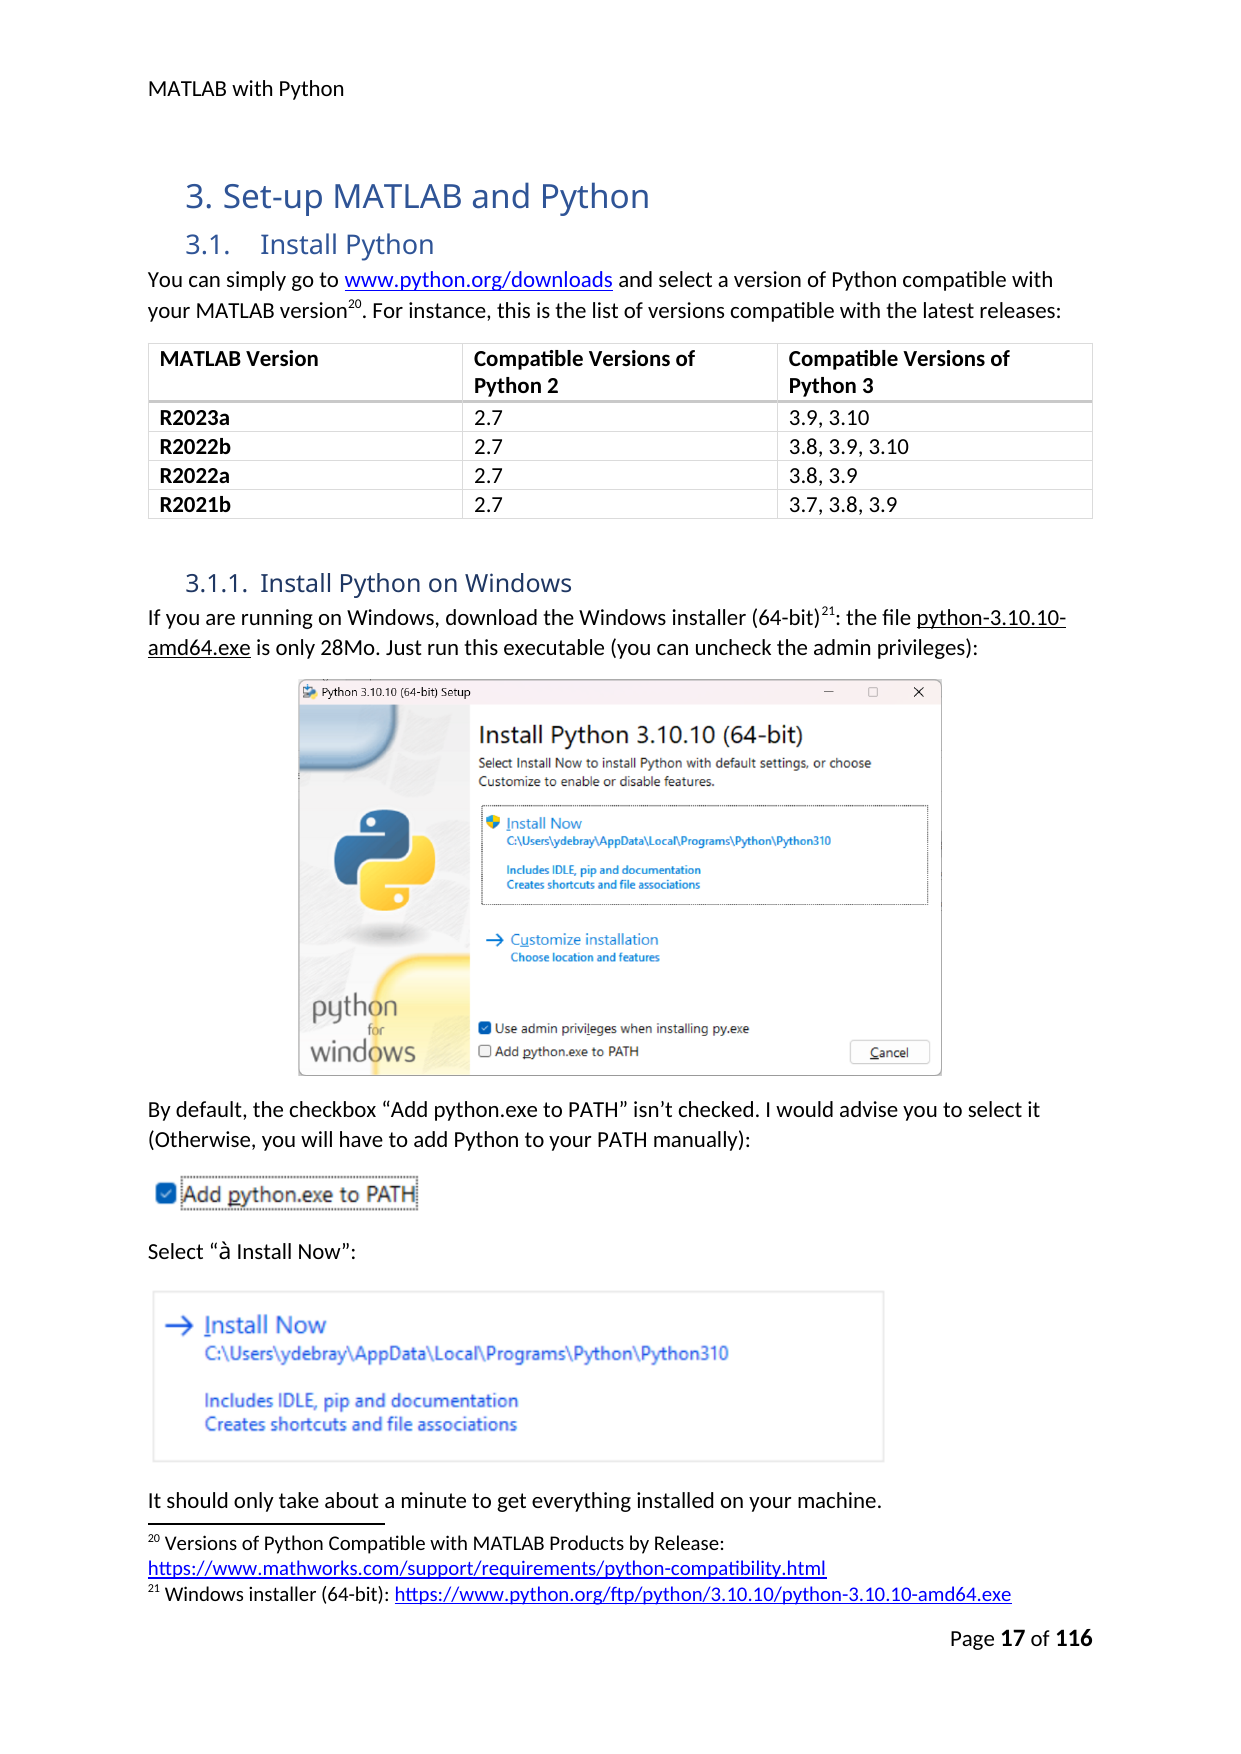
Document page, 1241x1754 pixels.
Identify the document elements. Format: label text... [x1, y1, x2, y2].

subtitle Install Python on Windows [185, 566, 1093, 600]
table_header Compatible Versions of Python 2 [463, 344, 777, 400]
table_cell 2.7 [463, 461, 777, 489]
picture [298, 679, 942, 1076]
table_cell 3.9, 3.10 [778, 403, 1092, 431]
text By default, the checkbox “Add python.exe to PATH” isn’t checked. I would advise you to select it (Otherwise, you will have to add Python to your PATH manually): [148, 1095, 1093, 1153]
picture [147, 1172, 424, 1216]
table_cell 2.7 [463, 403, 777, 431]
text It should only take about a minute to get everything installed on your machine. [148, 1486, 1093, 1514]
table_cell 2.7 [463, 432, 777, 460]
text Select “à Install Now”: [148, 1234, 1093, 1266]
table_cell 3.8, 3.9, 3.10 [778, 432, 1092, 460]
table_header Compatible Versions of Python 3 [778, 344, 1092, 400]
table_cell 2.7 [463, 490, 777, 518]
text If you are running on Windows, download the Windows installer (64-bit): the file python-3.10.10-amd64.exe is only 28Mo. Just run this executable (you can uncheck the admin privileges): [148, 603, 1093, 661]
table_cell R2022a [149, 461, 462, 489]
picture [147, 1285, 889, 1467]
subtitle Install Python [185, 226, 1093, 263]
table_cell R2022b [149, 432, 462, 460]
text You can simply go to www.python.org/downloads and select a version of Python compatible with your MATLAB version. For instance, this is the list of versions compatible with the latest releases: [148, 266, 1093, 324]
subtitle Set-up MATLAB and Python [185, 173, 1093, 218]
table_cell R2021b [149, 490, 462, 518]
table_cell R2023a [149, 403, 462, 431]
table_cell 3.8, 3.9 [778, 461, 1092, 489]
table_cell 3.7, 3.8, 3.9 [778, 490, 1092, 518]
table_header MATLAB Version [149, 344, 462, 400]
